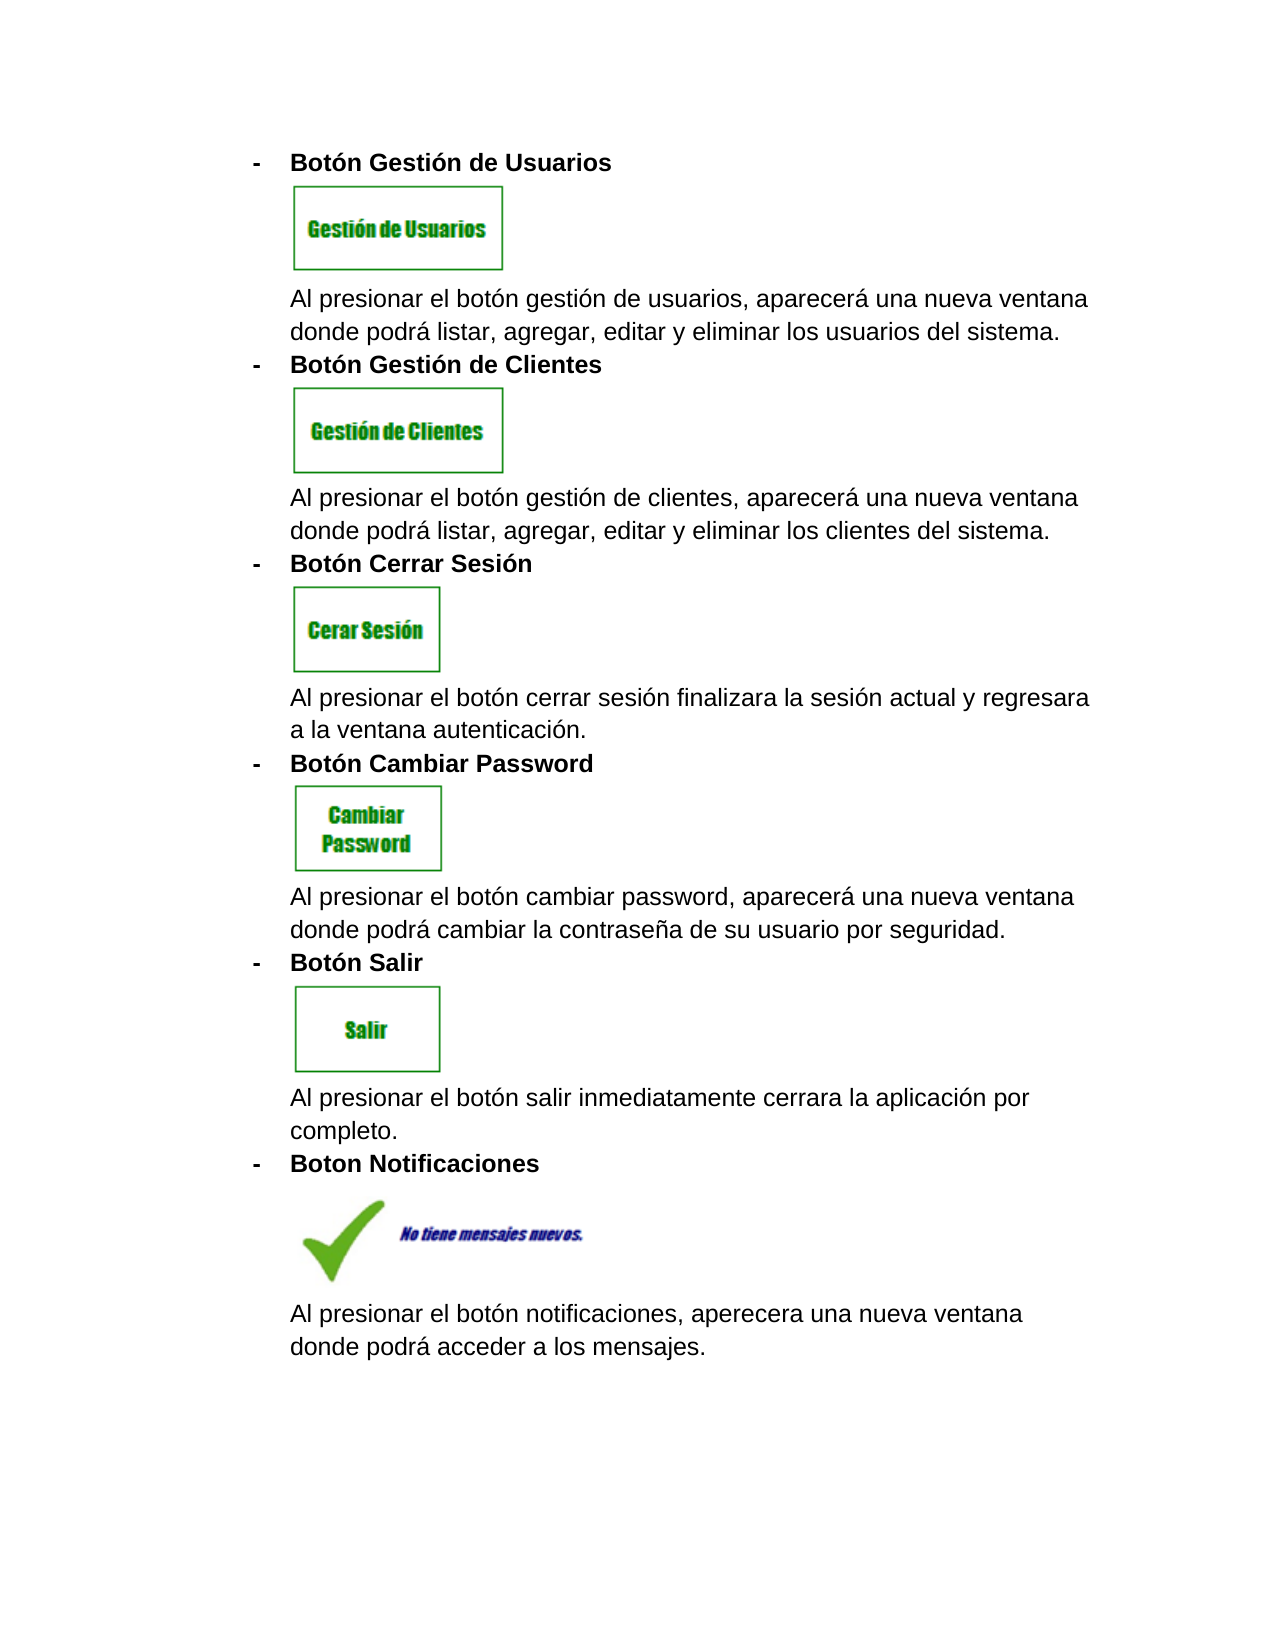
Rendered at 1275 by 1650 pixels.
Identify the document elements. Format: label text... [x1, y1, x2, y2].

picture [289, 980, 447, 1079]
list Botón Gestión de Clientes [252, 350, 1098, 379]
picture [289, 1181, 613, 1295]
list Boton Notificaciones [252, 1149, 1098, 1177]
list Al presionar el botón cerrar sesión finalizara la sesión actual y regresara a la ventana autenticación. [290, 682, 1098, 744]
list Al presionar el botón cambiar password, aparecerá una nueva ventana donde podrá cambiar la contraseña de su usuario por seguridad. [290, 882, 1098, 943]
list Al presionar el botón gestión de clientes, aparecerá una nueva ventana donde podrá listar, agregar, editar y eliminar los clientes del sistema. [290, 483, 1098, 545]
list Botón Gestión de Usuarios [252, 148, 1098, 176]
picture [289, 781, 447, 878]
list Al presionar el botón salir inmediatamente cerrara la aplicación por completo. [290, 1083, 1098, 1144]
list Botón Cambiar Password [252, 748, 1098, 777]
picture [289, 180, 508, 280]
list Botón Salir [252, 948, 1098, 976]
picture [289, 582, 447, 679]
list Al presionar el botón gestión de usuarios, aparecerá una nueva ventana donde podrá listar, agregar, editar y eliminar los usuarios del sistema. [290, 284, 1098, 346]
picture [289, 383, 510, 480]
list Botón Cerrar Sesión [252, 549, 1098, 578]
list Al presionar el botón notificaciones, aperecera una nueva ventana donde podrá acceder a los mensajes. [290, 1299, 1098, 1361]
